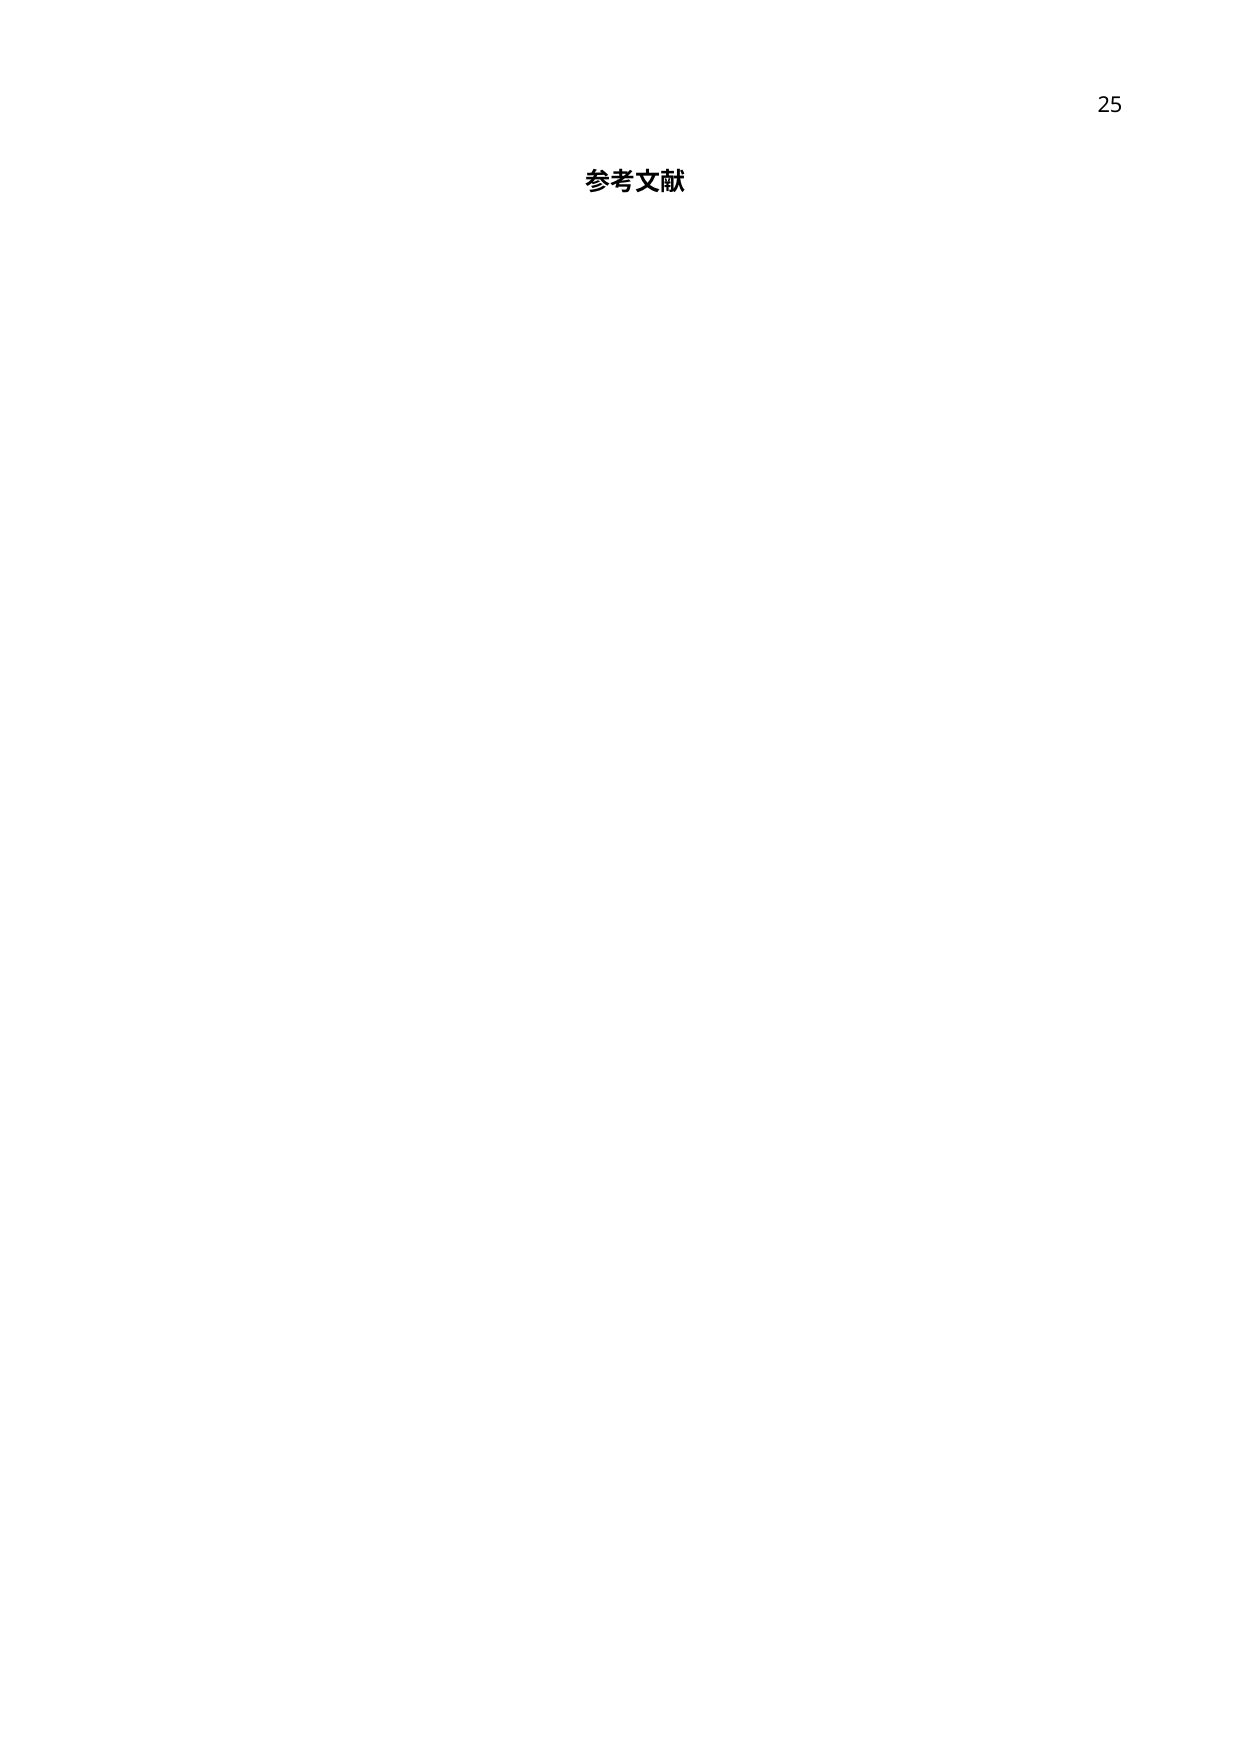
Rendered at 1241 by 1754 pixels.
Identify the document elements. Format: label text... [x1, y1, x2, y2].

subtitle 参考文献 [148, 161, 1122, 198]
